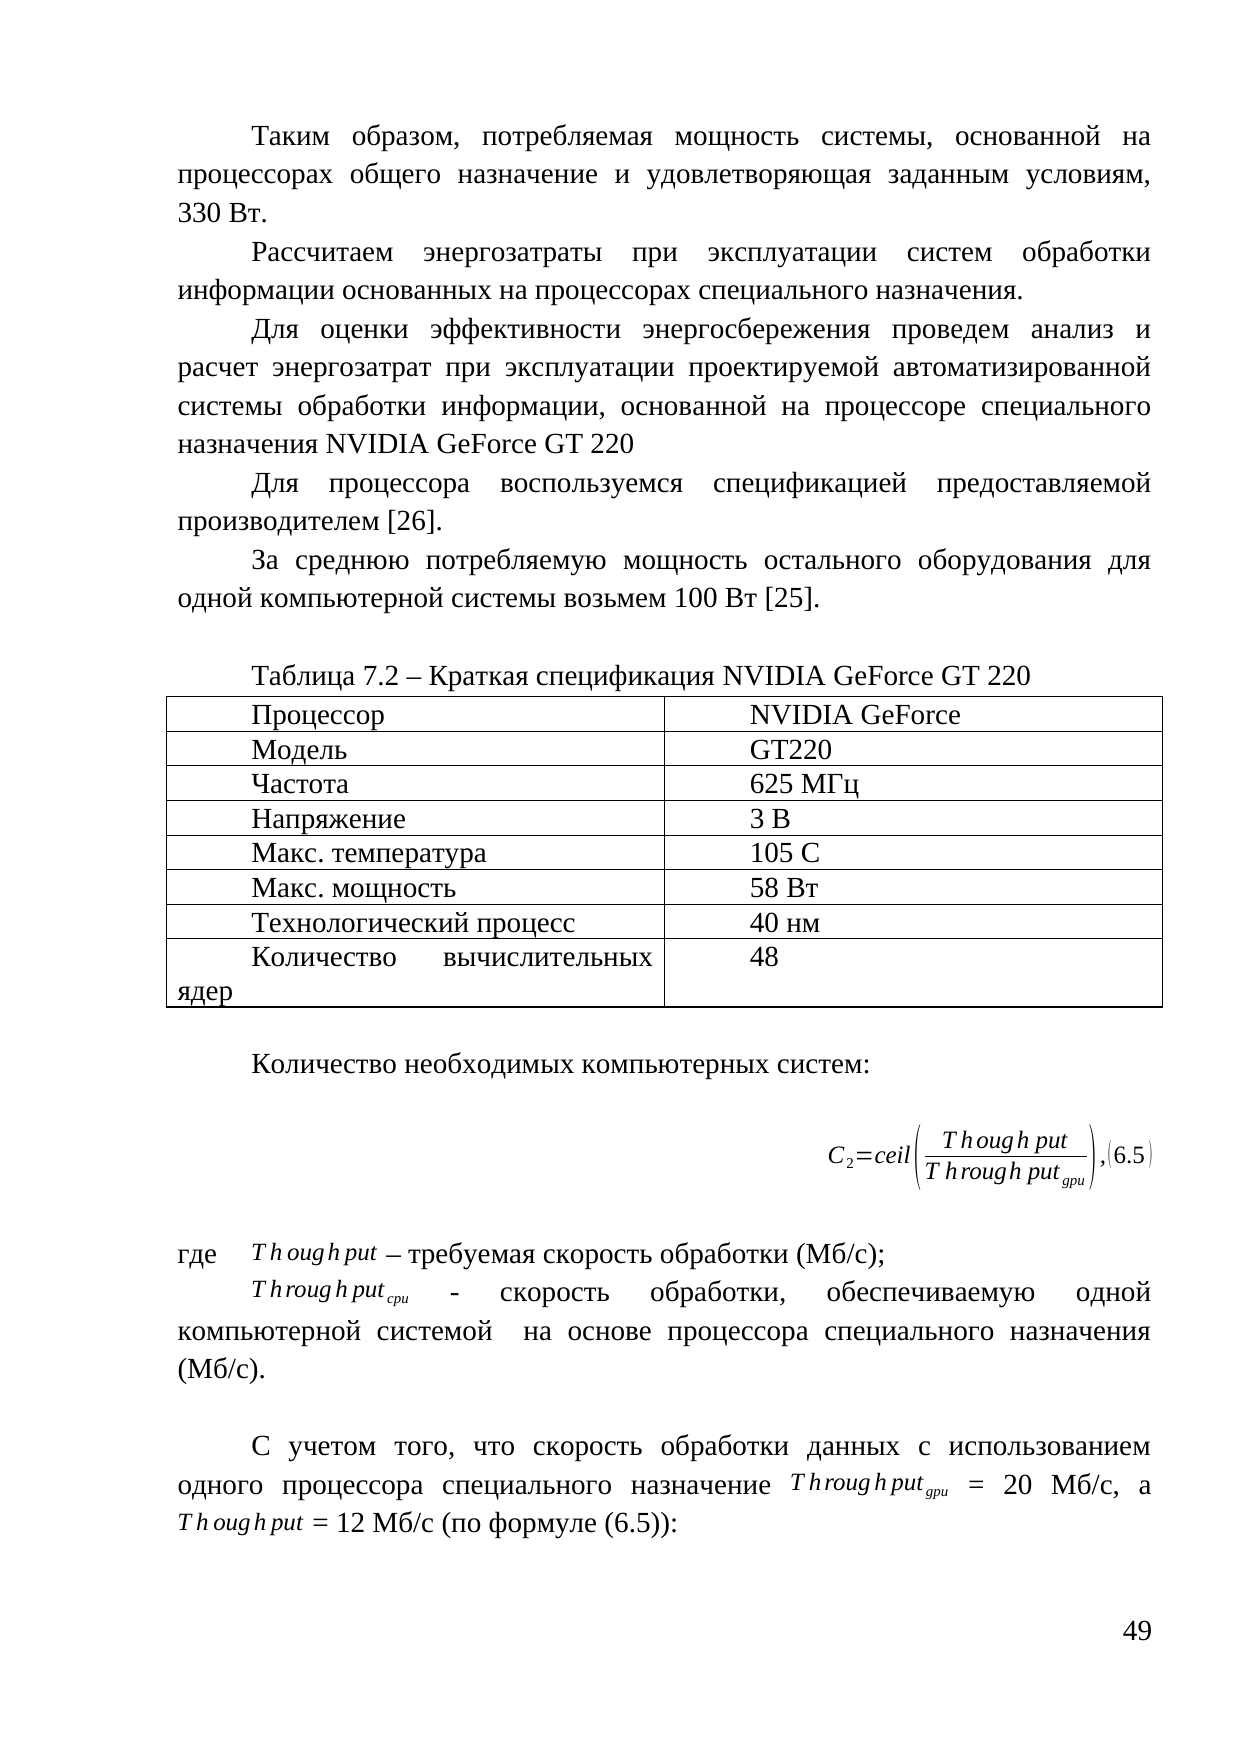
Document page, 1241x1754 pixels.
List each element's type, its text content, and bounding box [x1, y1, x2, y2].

table_cell Модель [167, 732, 664, 765]
table_cell 3 В [665, 801, 1162, 834]
table_cell 40 нм [665, 905, 1162, 938]
text За среднюю потребляемую мощность остального оборудования для одной компьютерной системы возьмем 100 Вт. [177, 542, 1152, 614]
table_header Процессор [167, 697, 664, 731]
text – Краткая спецификация NVIDIA GeForce GT 220 [177, 658, 1152, 691]
text где – требуемая скорость обработки (Мб/с); [177, 1236, 1152, 1269]
table_cell 105 C [665, 836, 1162, 869]
table_cell GT220 [665, 732, 1162, 765]
text С учетом того, что скорость обработки данных с использованием одного процессора специального назначение = 20 Мб/с, а = 12 Мб/с (по формуле (6.5)): [177, 1428, 1152, 1539]
text Для оценки эффективности энергосбережения проведем анализ и расчет энергозатрат при эксплуатации проектируемой автоматизированной системы обработки информации, основанной на процессоре специального назначения NVIDIA GeForce GT 220 [177, 311, 1152, 460]
text - скорость обработки, обеспечиваемую одной компьютерной системой на основе процессора специального назначения (Мб/с). [177, 1274, 1152, 1385]
table_cell 625 МГц [665, 766, 1162, 800]
table_cell Макс. температура [167, 836, 664, 869]
table_cell Технологический процесс [167, 905, 664, 938]
text Рассчитаем энергозатраты при эксплуатации систем обработки информации основанных на процессорах специального назначения. [177, 234, 1152, 306]
table_cell Макс. мощность [167, 870, 664, 904]
table_cell Частота [167, 766, 664, 800]
text Таким образом, потребляемая мощность системы, основанной на процессорах общего назначение и удовлетворяющая заданным условиям, 330 Вт. [177, 118, 1152, 229]
table_cell 48 [665, 939, 1162, 1006]
table_cell Количество вычислительных ядер [167, 939, 664, 1006]
table_cell 58 Вт [665, 870, 1162, 904]
table_header NVIDIA GeForce [665, 697, 1162, 731]
text Для процессора воспользуемся спецификацией предоставляемой производителем. [177, 465, 1152, 537]
table_cell Напряжение [167, 801, 664, 834]
text Количество необходимых компьютерных систем: [177, 1046, 1152, 1079]
